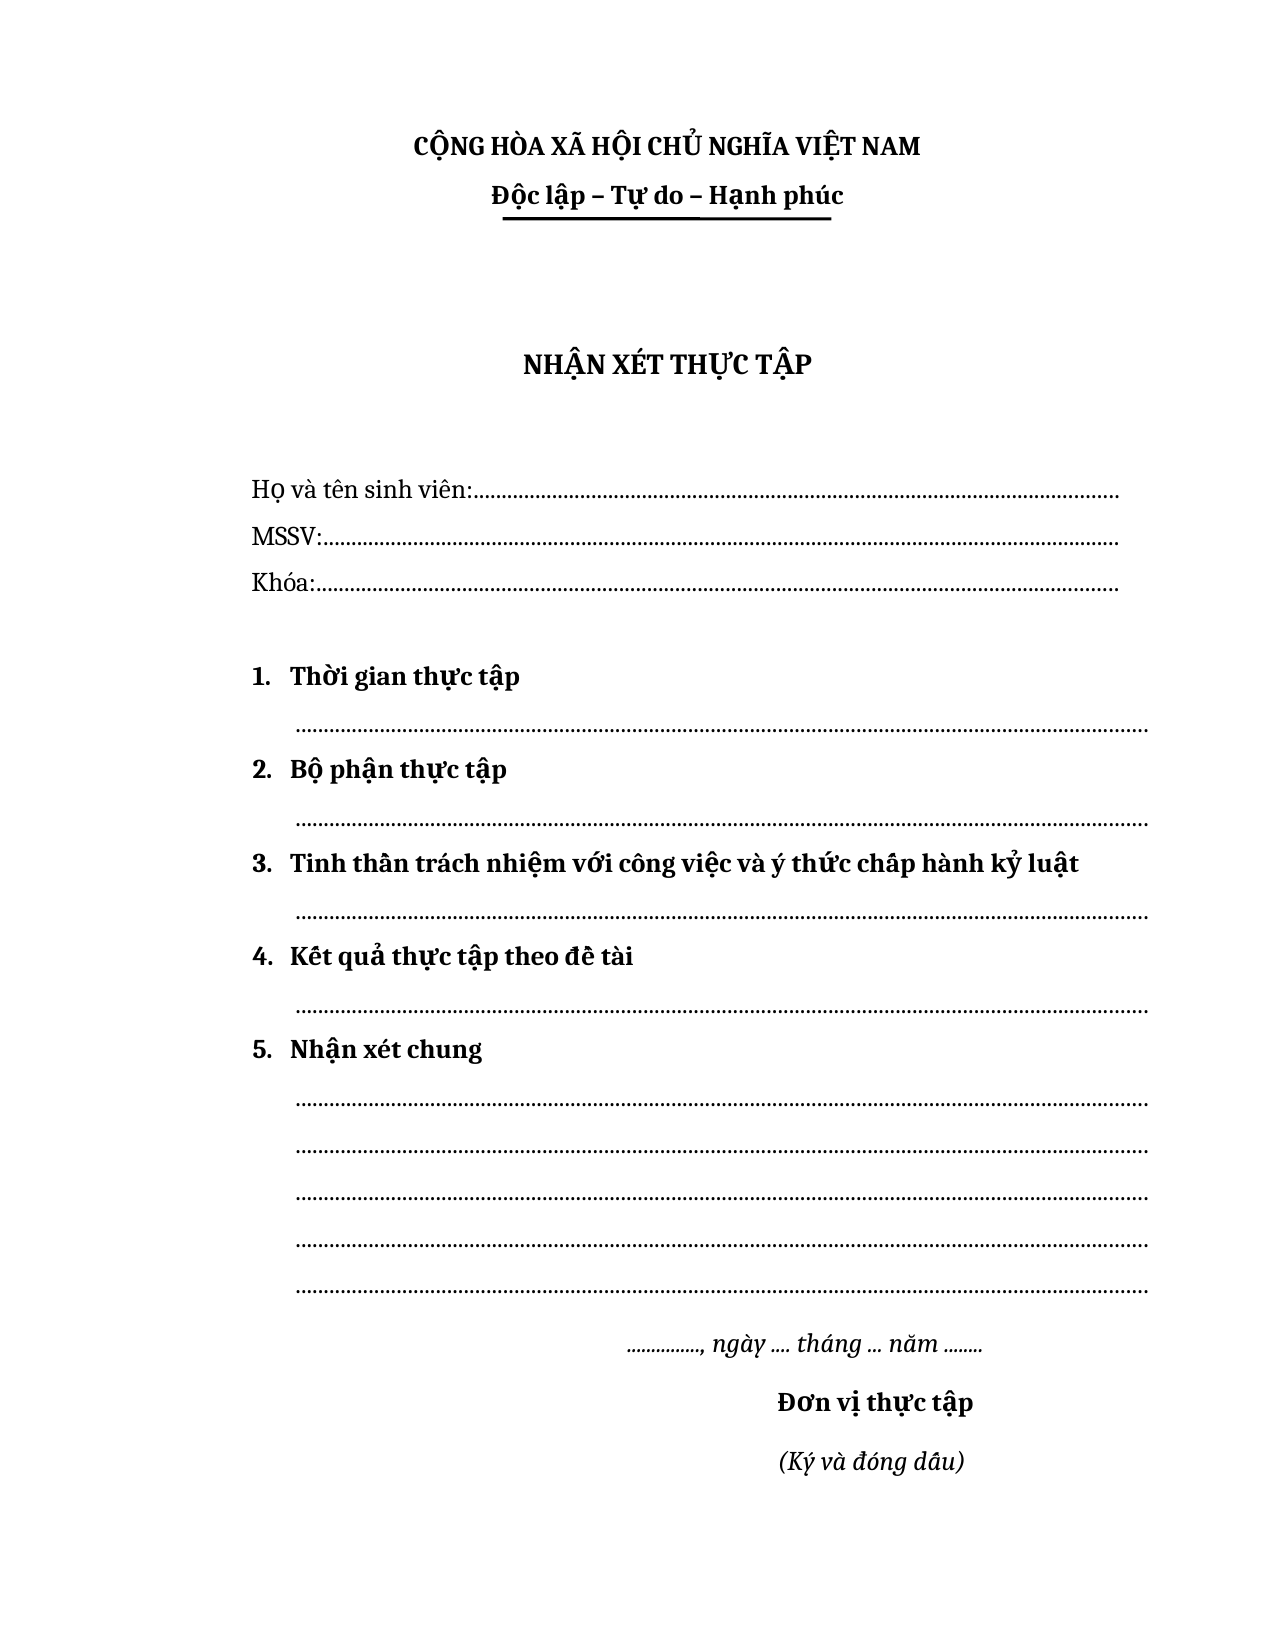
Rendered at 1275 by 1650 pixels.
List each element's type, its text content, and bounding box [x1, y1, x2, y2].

list Bộ phận thực tập [252, 754, 1157, 785]
list Thời gian thực tập [252, 661, 1157, 692]
list Nhận xét chung [252, 1034, 1157, 1066]
text CỘNG HÒA XÃ HỘI CHỦ NGHĨA VIỆT NAM [177, 131, 1157, 162]
text Đơn vị thực tập [177, 1387, 1157, 1418]
list Kết quả thực tập theo đề tài [252, 941, 1157, 972]
list Tinh thần trách nhiệm với công việc và ý thức chấp hành kỷ luật [252, 848, 1157, 879]
text NHẬN XÉT THỰC TẬP [177, 348, 1157, 382]
text Độc lập – Tự do – Hạnh phúc [177, 180, 1157, 212]
text (Ký và đóng dấu) [177, 1446, 1157, 1477]
text ..............., ngày .... tháng ... năm ........ [177, 1328, 1157, 1359]
list Khóa: [177, 567, 1157, 599]
list MSSV: [177, 521, 1157, 552]
list Họ và tên sinh viên: [177, 474, 1157, 505]
